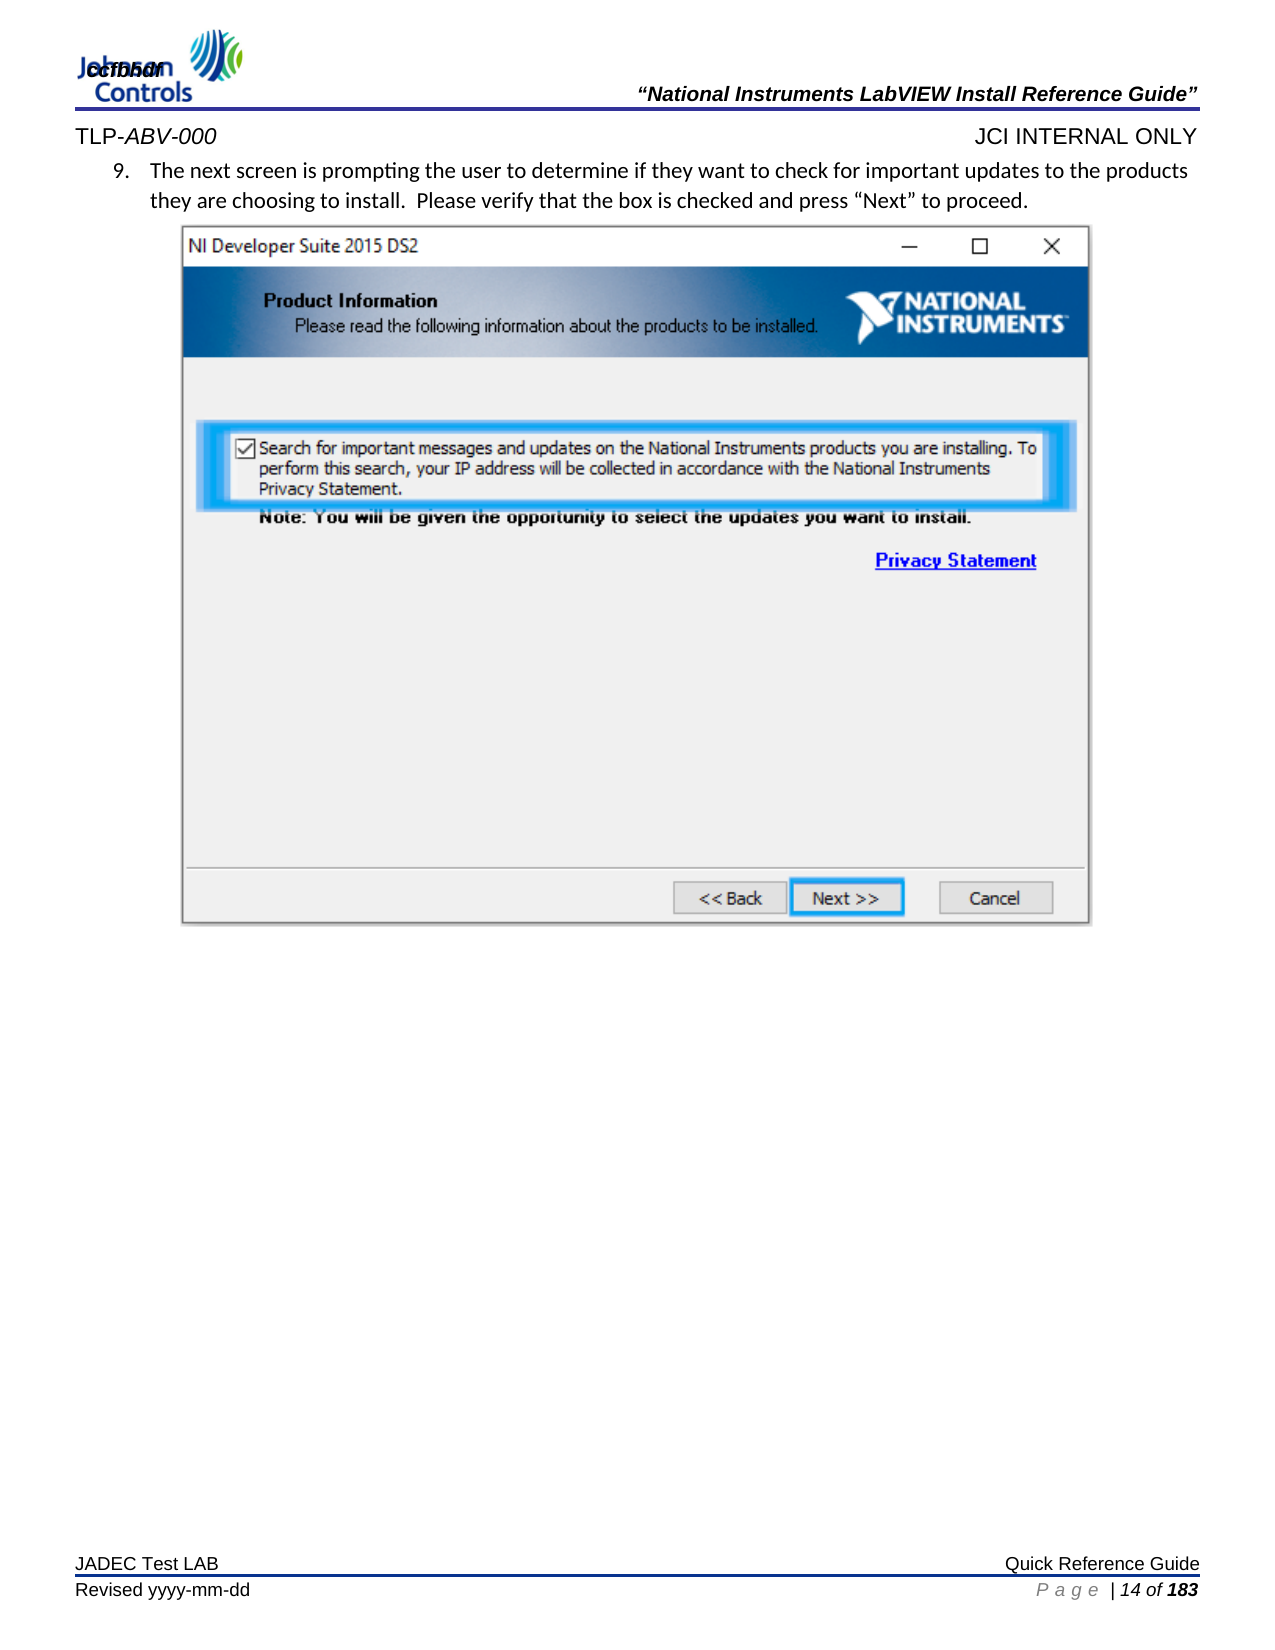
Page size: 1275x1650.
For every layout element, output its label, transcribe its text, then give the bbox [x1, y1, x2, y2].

list The next screen is prompting the user to determine if they want to check for important updates to the products they are choosing to install. Please verify that the box is checked and press “Next” to proceed. [112, 156, 1200, 214]
picture [76, 26, 246, 105]
picture [179, 223, 1096, 930]
